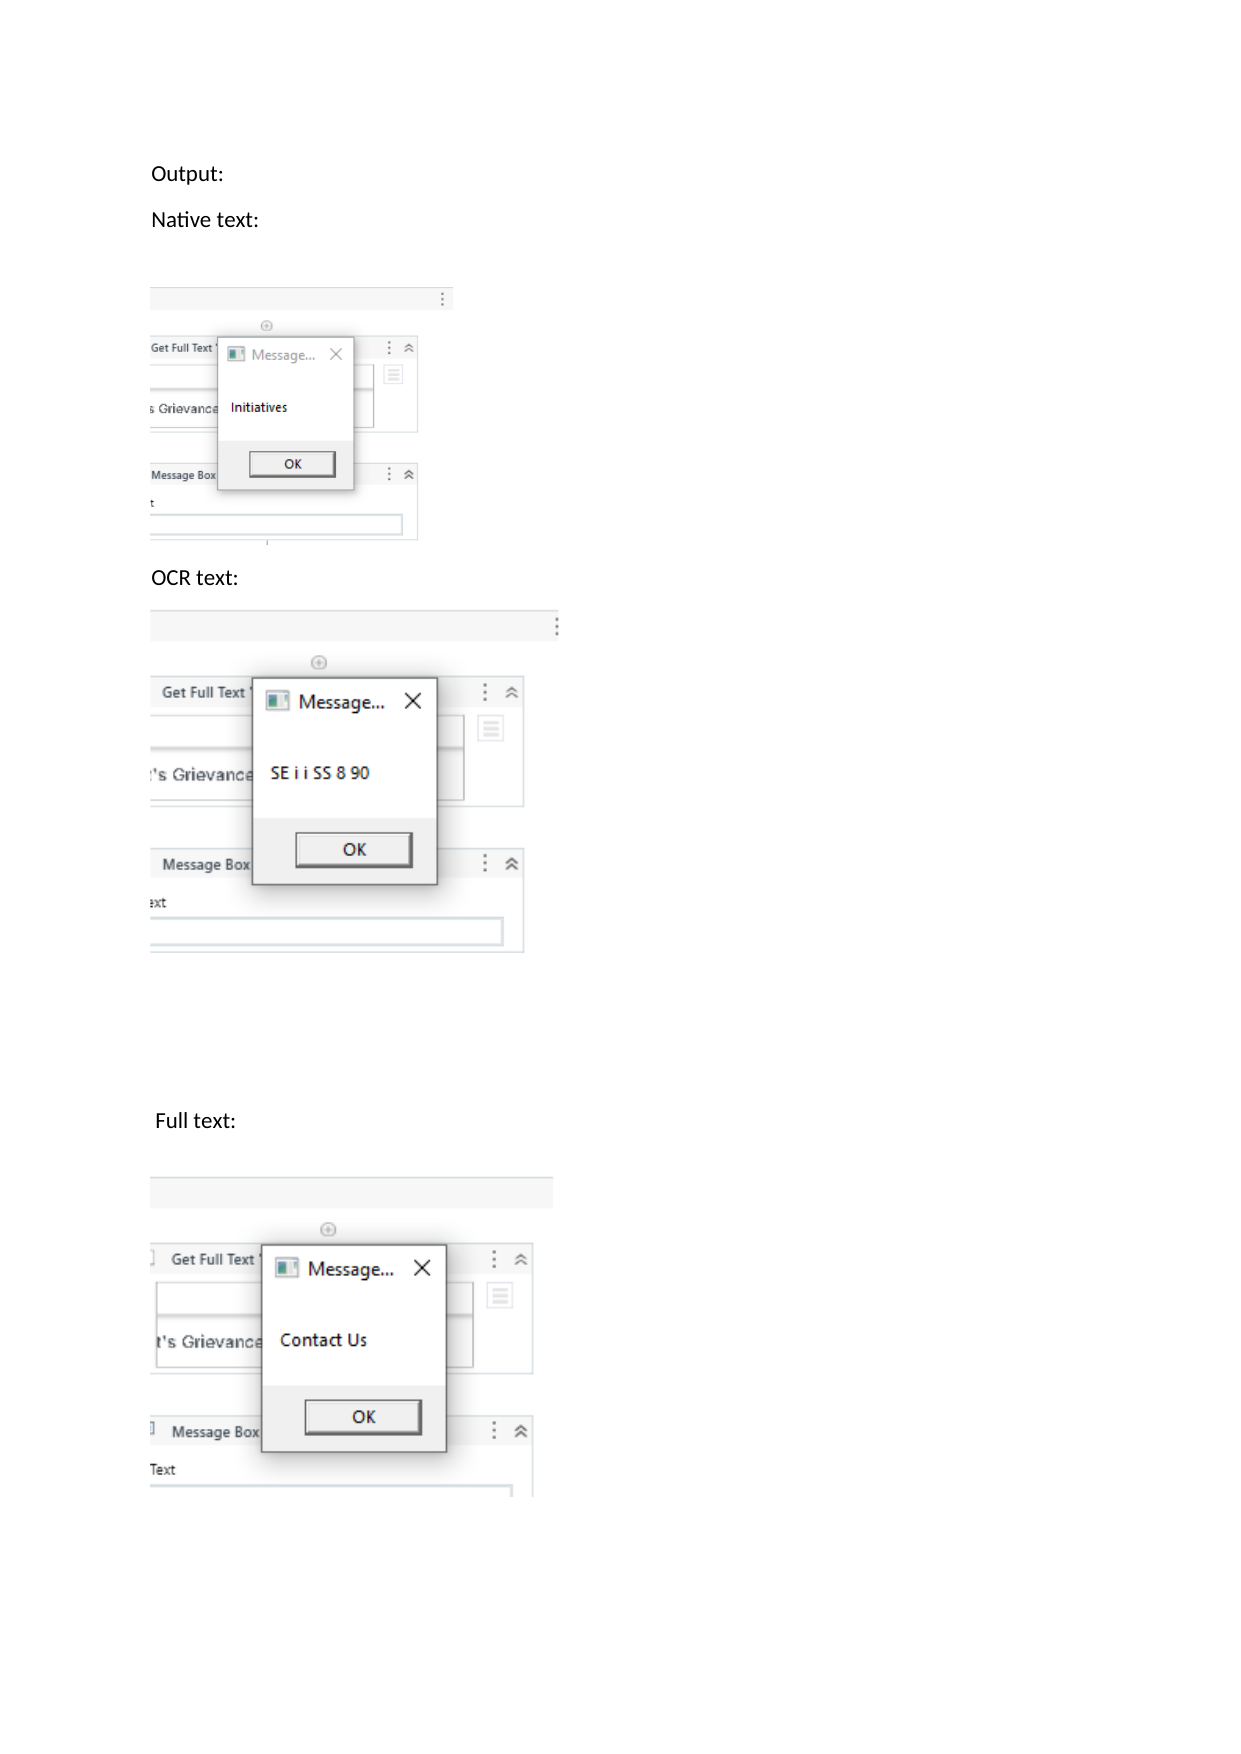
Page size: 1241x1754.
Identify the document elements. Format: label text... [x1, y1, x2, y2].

picture [150, 604, 559, 953]
picture [150, 1153, 554, 1497]
text Native text: [151, 205, 1145, 233]
picture [150, 287, 454, 545]
text OCR text: [151, 563, 1145, 591]
text Full text: [150, 1106, 1152, 1134]
text Output: [151, 159, 1145, 187]
